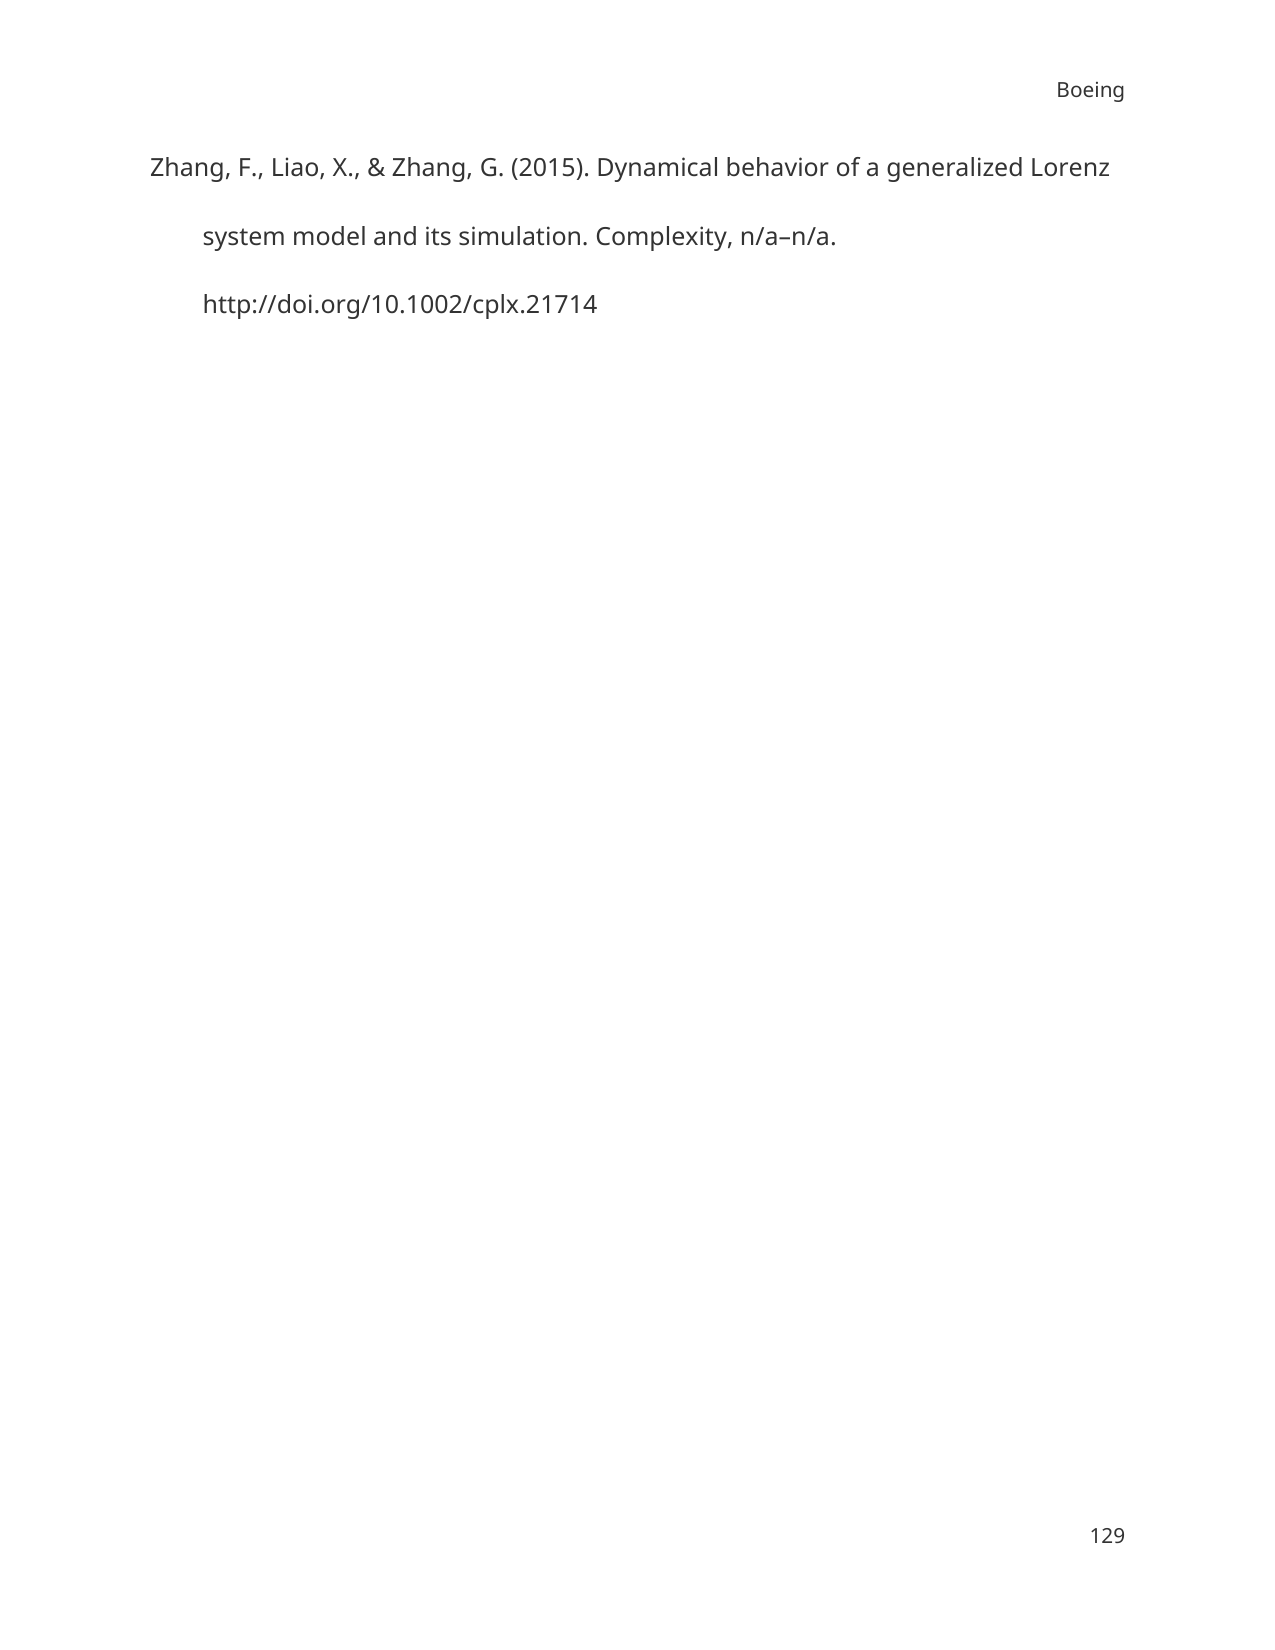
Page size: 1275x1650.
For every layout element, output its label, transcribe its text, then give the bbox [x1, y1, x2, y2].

text Zhang, F., Liao, X., & Zhang, G. (2015). Dynamical behavior of a generalized Lorenz system model and its simulation. Complexity, n/a–n/a. http://doi.org/10.1002/cplx.21714 [150, 150, 1125, 320]
